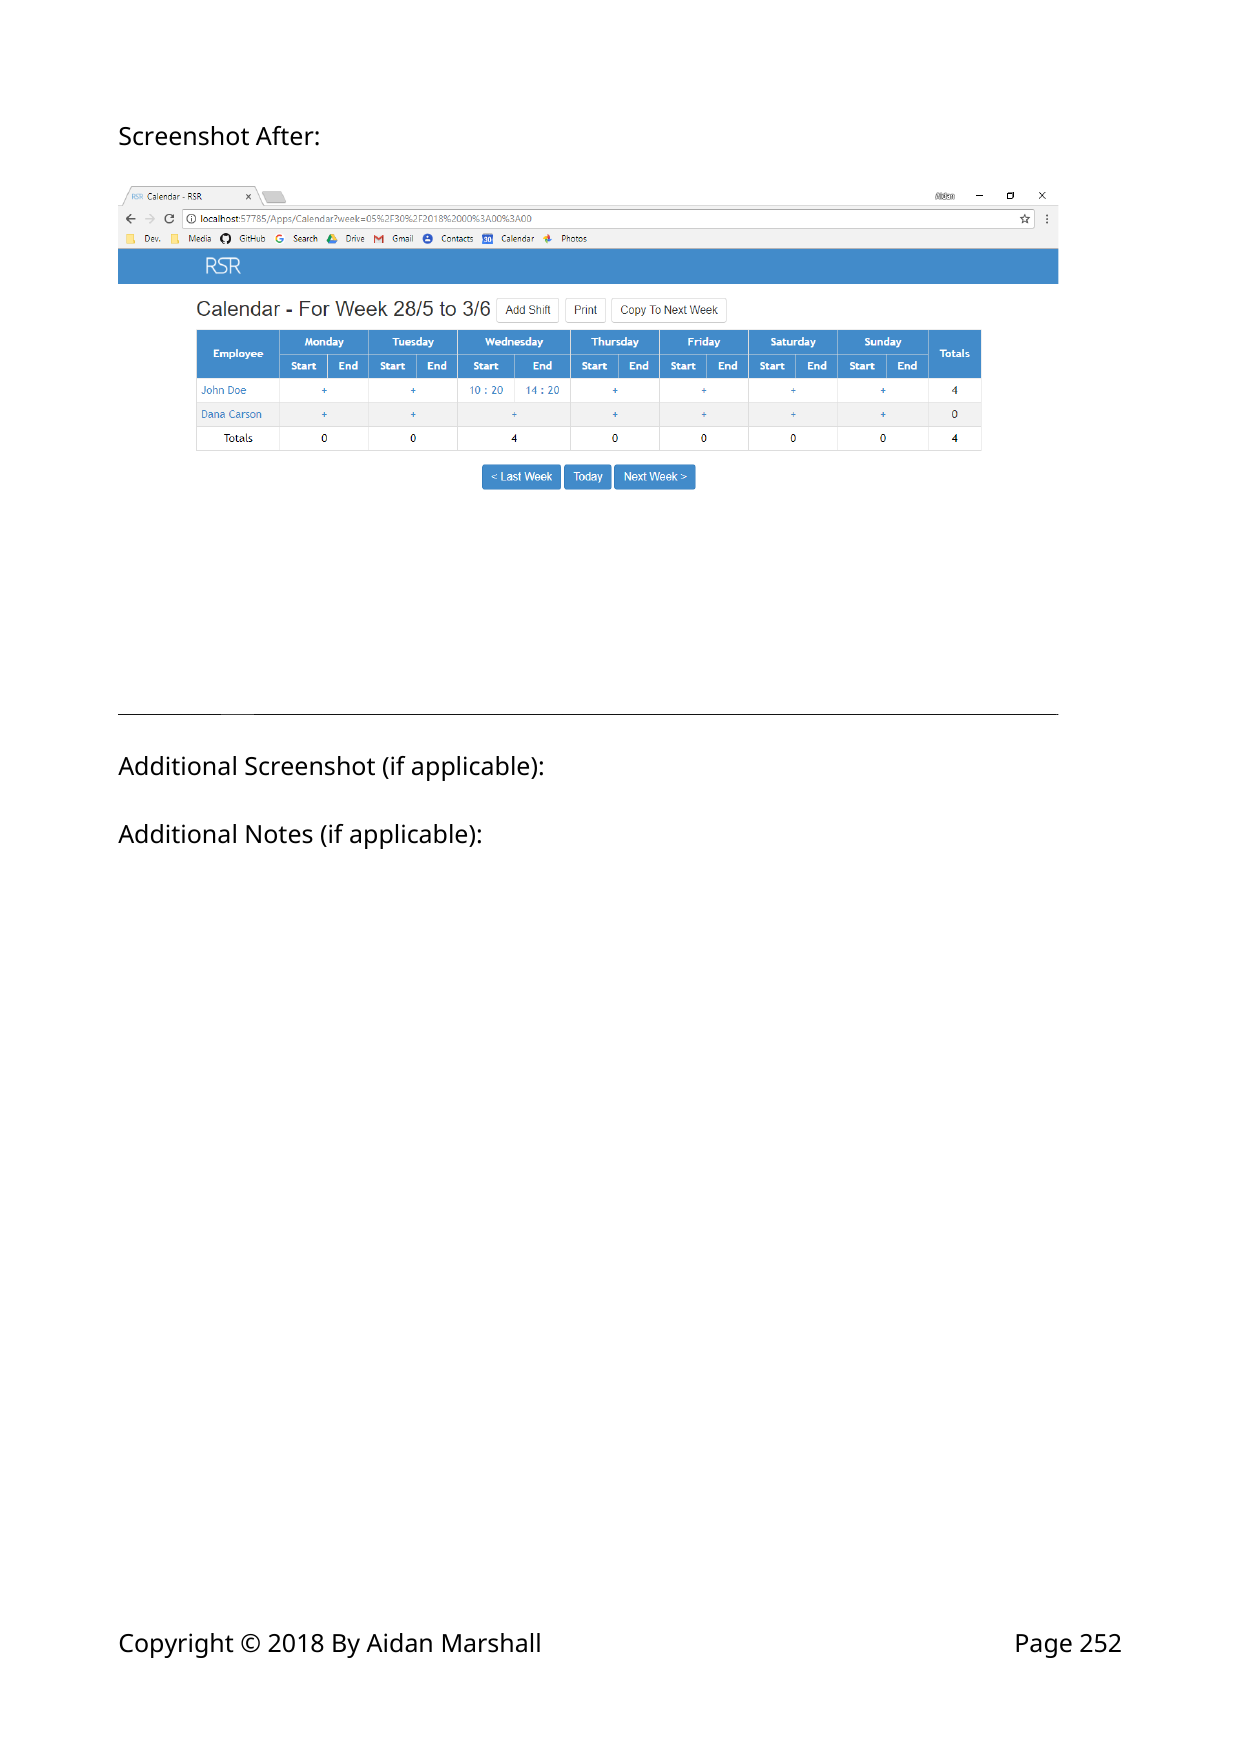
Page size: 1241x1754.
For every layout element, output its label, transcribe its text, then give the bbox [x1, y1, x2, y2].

text Additional Notes (if applicable): [118, 817, 1122, 851]
picture [118, 186, 1059, 715]
text Additional Screenshot (if applicable): [118, 749, 1122, 783]
text Screenshot After: [118, 118, 1122, 152]
